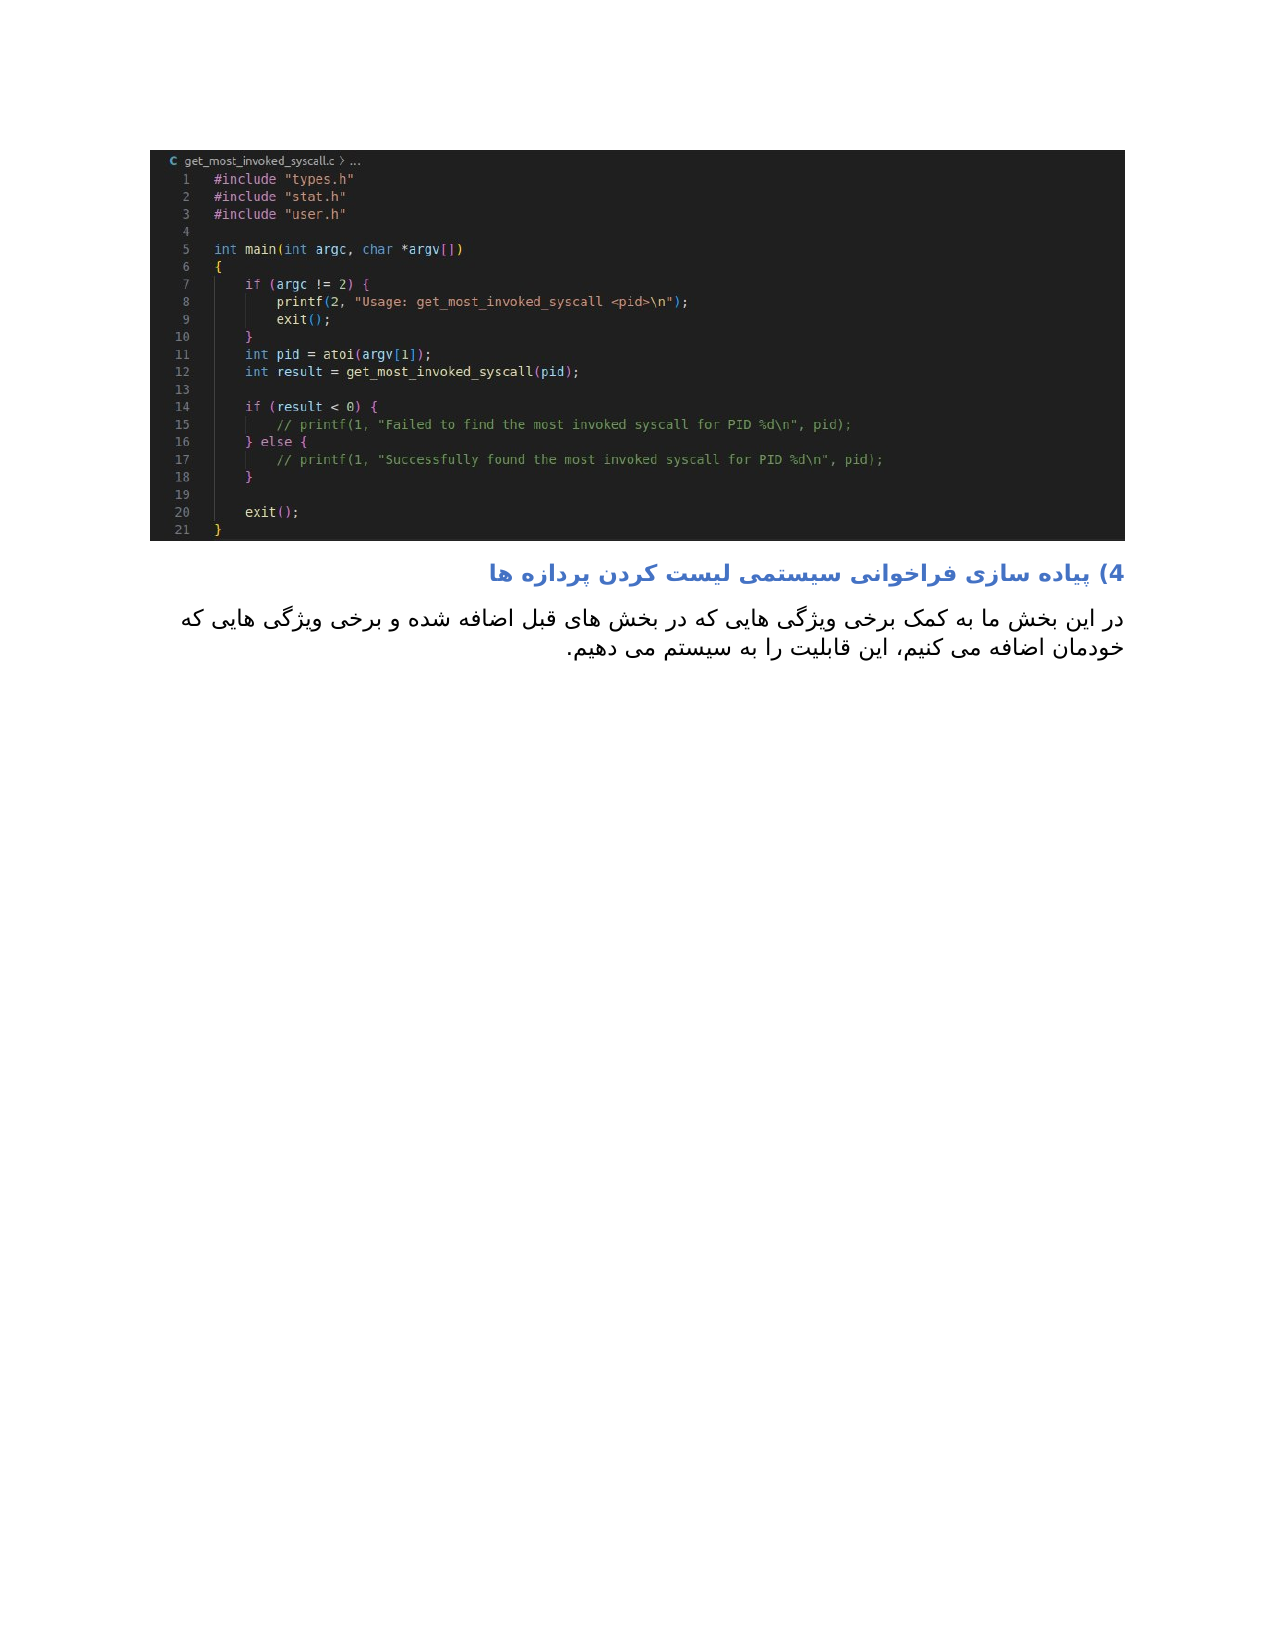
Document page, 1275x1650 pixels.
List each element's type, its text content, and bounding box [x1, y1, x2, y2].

text در این بخش ما به کمک برخی ویژگی هایی که در بخش های قبل اضافه شده و برخی ویژگی هایی که خودمان اضافه می کنیم، این قابلیت را به سیستم می دهیم. [150, 605, 1125, 661]
text 4) پیاده سازی فراخوانی سیستمی لیست کردن پردازه ها [150, 560, 1125, 587]
picture [150, 150, 1125, 541]
